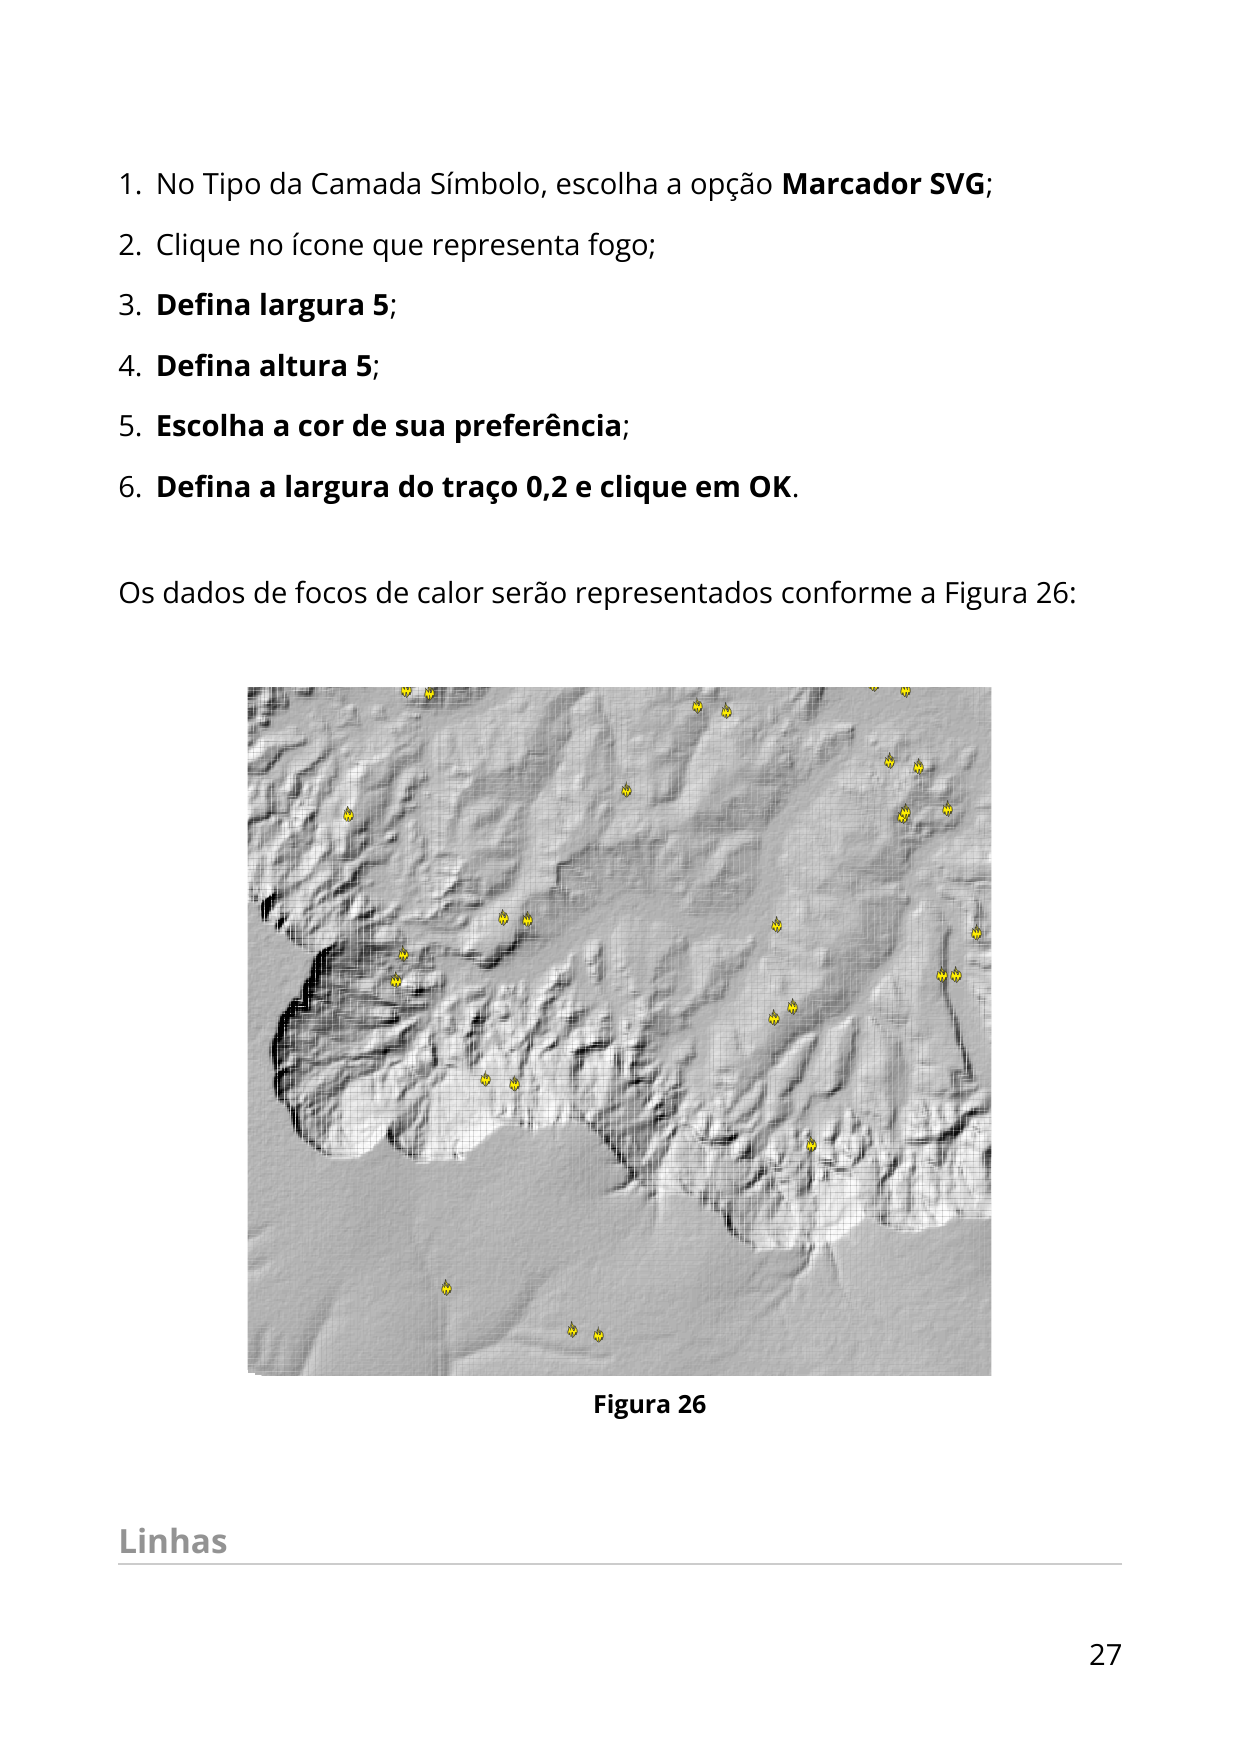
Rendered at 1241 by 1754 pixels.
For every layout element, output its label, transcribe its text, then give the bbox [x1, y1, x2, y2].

text Os dados de focos de calor serão representados conforme a Figura 26: [118, 572, 1122, 612]
list No Tipo da Camada Símbolo, escolha a opção Marcador SVG; [118, 164, 1122, 203]
list Clique no ícone que representa fogo; [118, 224, 1122, 264]
subtitle Linhas [118, 1517, 1122, 1563]
picture [247, 687, 992, 1376]
list Defina altura 5; [118, 345, 1122, 385]
list Escolha a cor de sua preferência; [118, 406, 1122, 445]
list Defina largura 5; [118, 285, 1122, 324]
list Defina a largura do traço 0,2 e clique em OK. [118, 466, 1122, 506]
